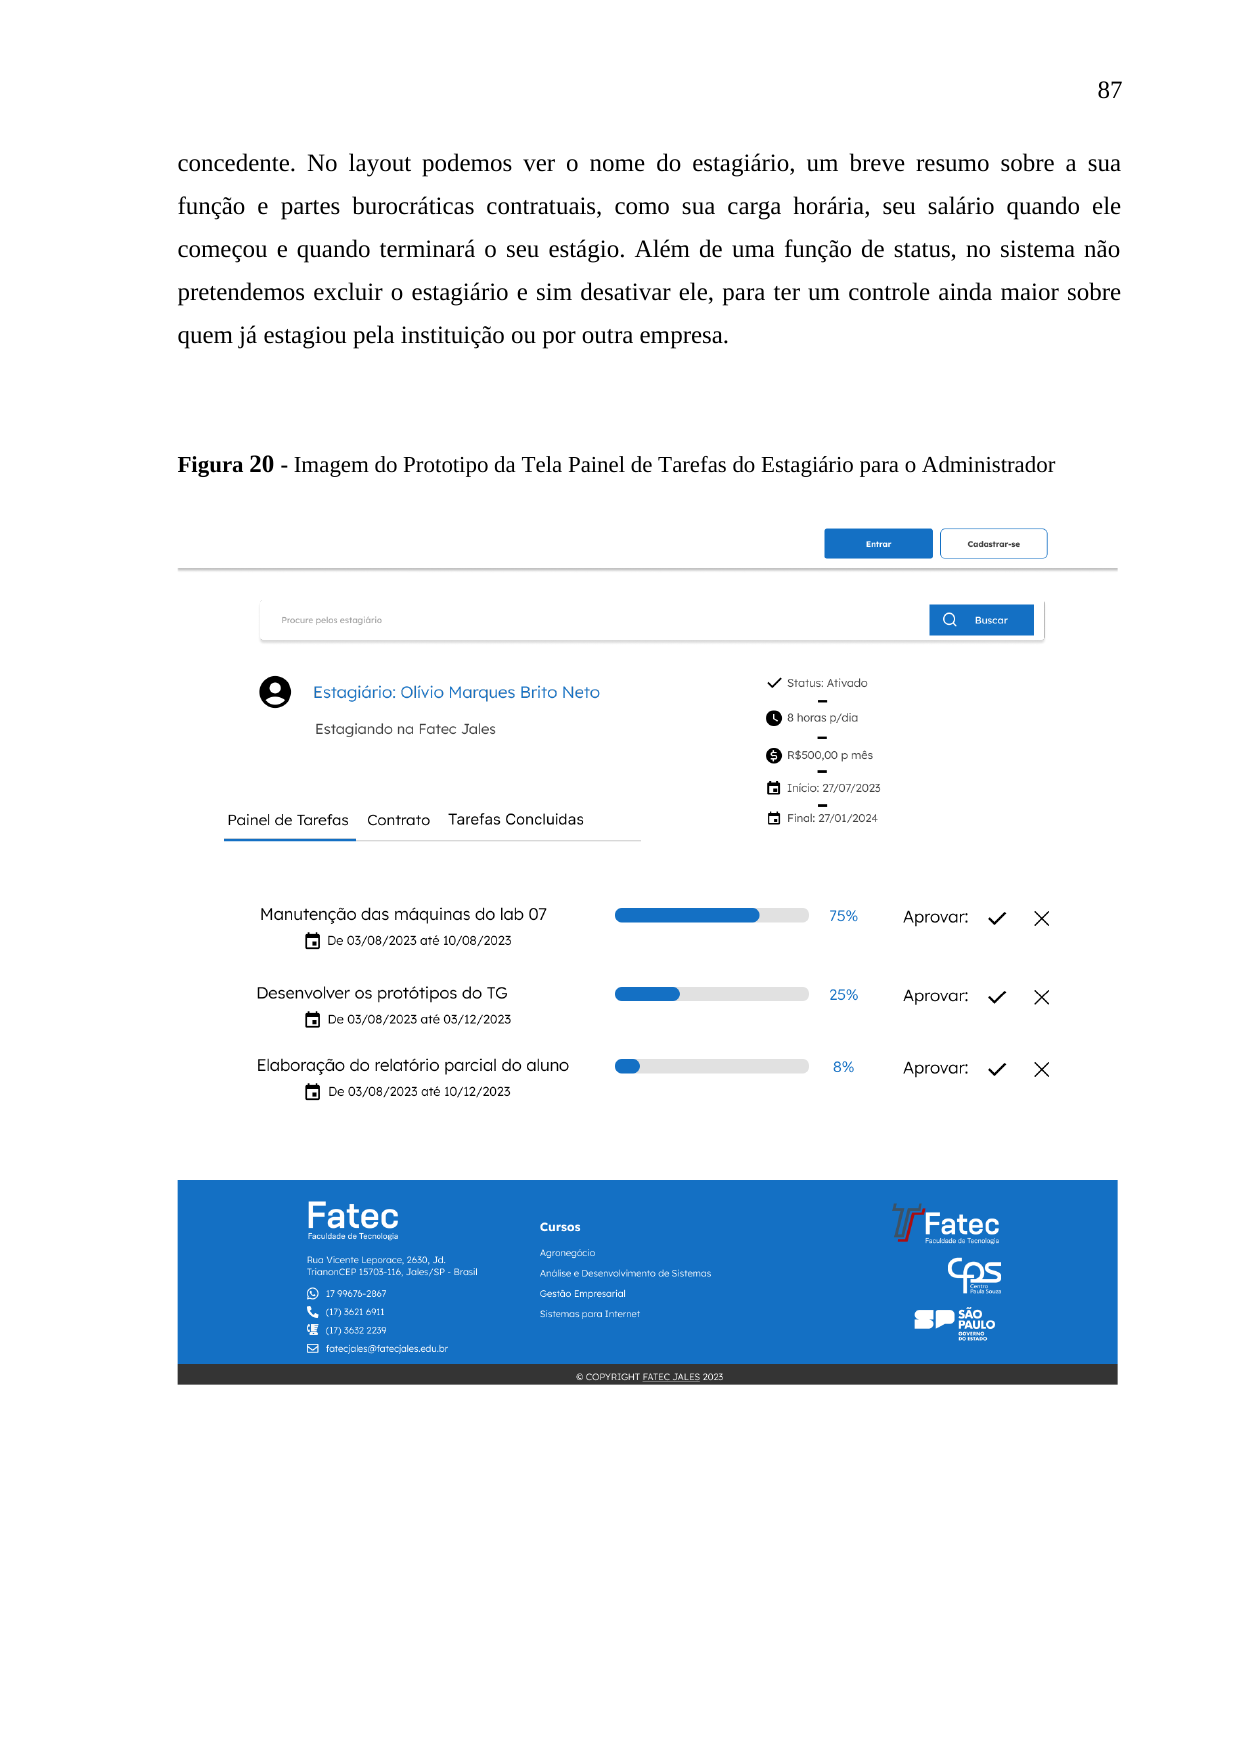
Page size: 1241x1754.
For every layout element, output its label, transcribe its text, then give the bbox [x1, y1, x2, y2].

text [177, 148, 1122, 349]
picture [177, 515, 1117, 1384]
text Figura 20 - Imagem do Prototipo da Tela Painel de Tarefas do Estagiário para o Administrador [177, 449, 1122, 478]
